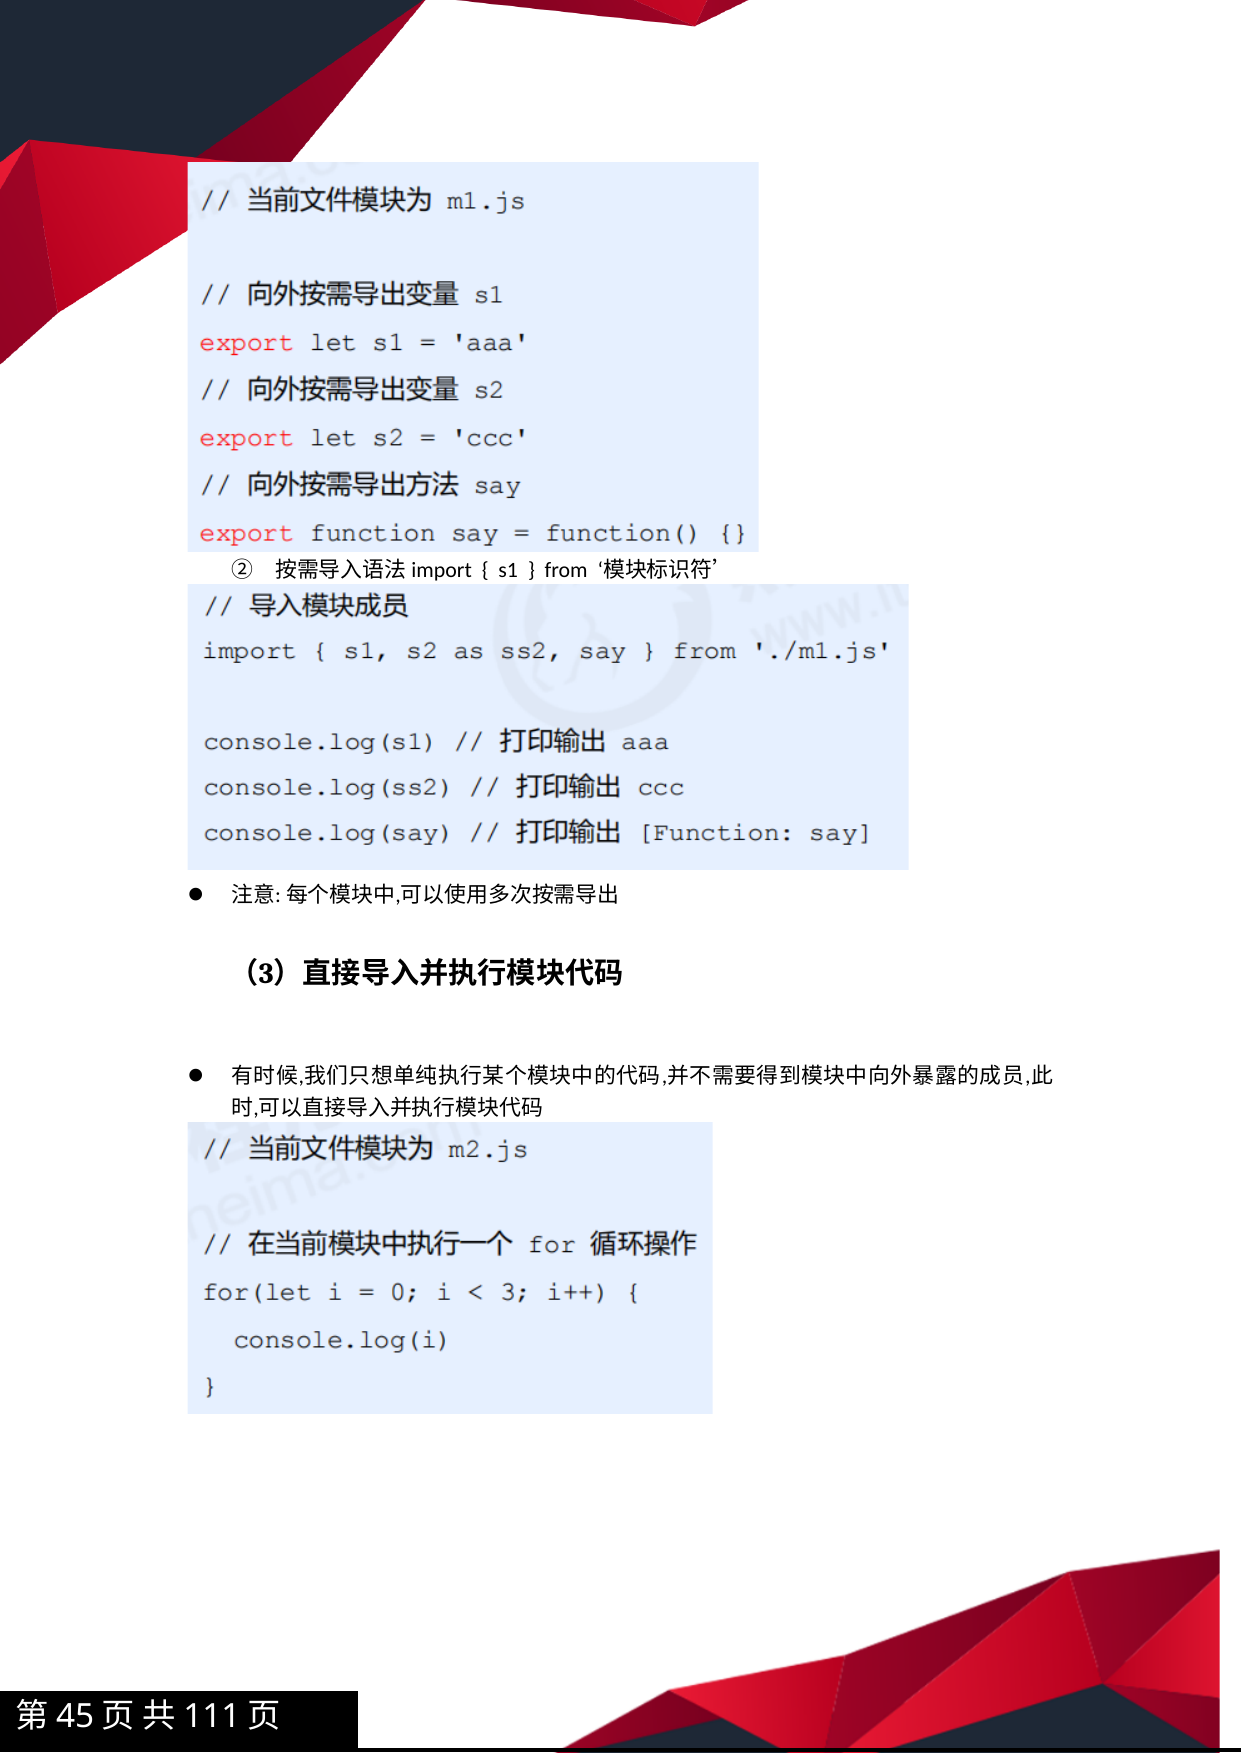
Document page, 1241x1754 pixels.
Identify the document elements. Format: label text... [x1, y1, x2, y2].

picture [187, 1122, 713, 1414]
list 注意: 每个模块中,可以使用多次按需导出 [187, 877, 1053, 909]
picture [187, 584, 909, 870]
picture [0, 1488, 1241, 1753]
picture [0, 0, 777, 552]
subtitle 直接导入并执行模块代码 [187, 939, 1053, 1004]
list 按需导入语法 import { s1 } from ‘模块标识符’ [187, 552, 1053, 584]
list 有时候,我们只想单纯执行某个模块中的代码,并不需要得到模块中向外暴露的成员,此时,可以直接导入并执行模块代码 [187, 1057, 1053, 1122]
